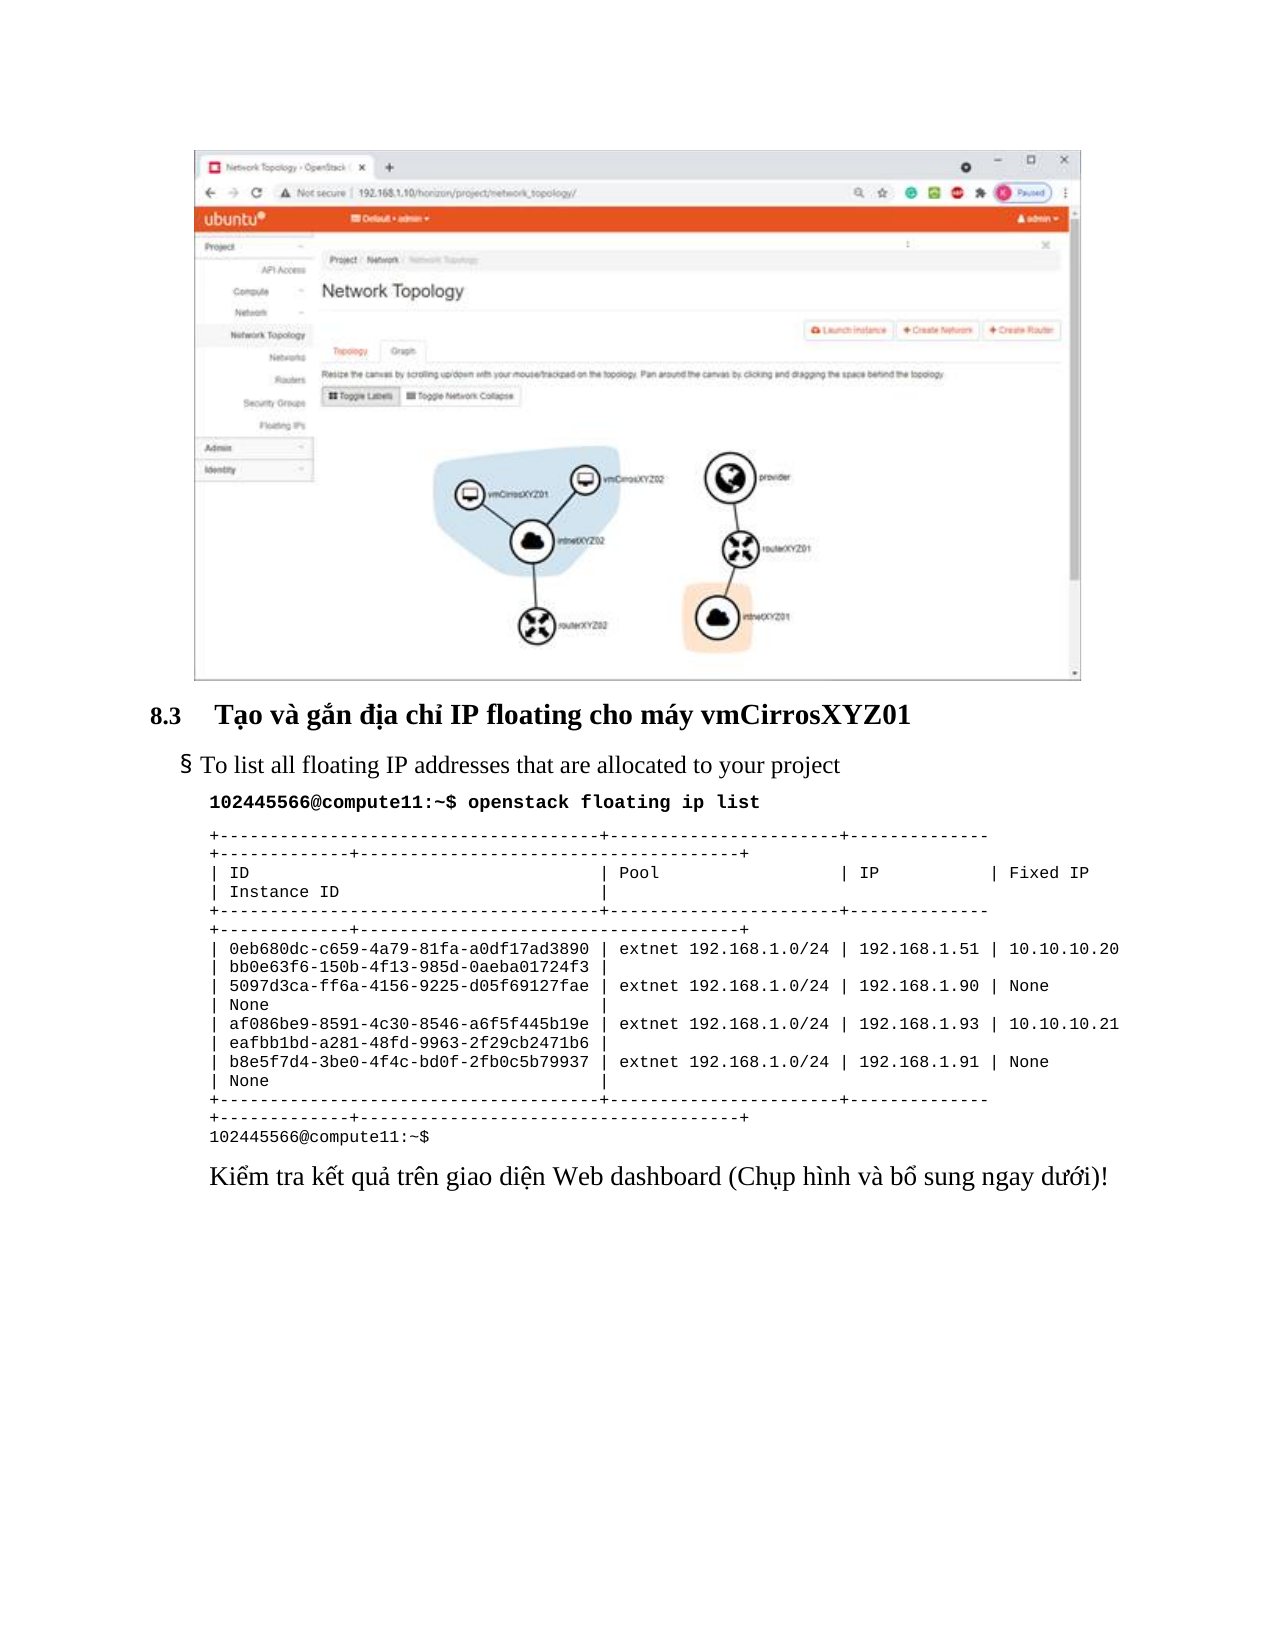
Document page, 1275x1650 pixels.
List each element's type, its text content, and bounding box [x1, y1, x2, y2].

text | 5097d3ca-ff6a-4156-9225-d05f69127fae | extnet 192.168.1.0/24 | 192.168.1.90 | None | None | [209, 978, 1125, 1016]
text 102445566@compute11:~$ openstack floating ip list [150, 793, 1125, 814]
text § To list all floating IP addresses that are allocated to your project [179, 743, 1125, 781]
text 8.3 Tạo và gắn địa chỉ IP floating cho máy vmCirrosXYZ01 [150, 693, 1125, 731]
text | b8e5f7d4-3be0-4f4c-bd0f-2fb0c5b79937 | extnet 192.168.1.0/24 | 192.168.1.91 | None | None | [209, 1053, 1125, 1091]
text | 0eb680dc-c659-4a79-81fa-a0df17ad3890 | extnet 192.168.1.0/24 | 192.168.1.51 | 10.10.10.20 | bb0e63f6-150b-4f13-985d-0aeba01724f3 | [209, 940, 1125, 978]
picture [194, 150, 1082, 681]
text +--------------------------------------+-----------------------+--------------+-------------+--------------------------------------+ [209, 827, 1125, 865]
text 102445566@compute11:~$ [209, 1129, 1125, 1148]
text +--------------------------------------+-----------------------+--------------+-------------+--------------------------------------+ [209, 1091, 1125, 1129]
text +--------------------------------------+-----------------------+--------------+-------------+--------------------------------------+ [209, 902, 1125, 940]
text | ID | Pool | IP | Fixed IP | Instance ID | [209, 865, 1125, 902]
text | af086be9-8591-4c30-8546-a6f5f445b19e | extnet 192.168.1.0/24 | 192.168.1.93 | 10.10.10.21 | eafbb1bd-a281-48fd-9963-2f29cb2471b6 | [209, 1016, 1125, 1053]
text Kiểm tra kết quả trên giao diện Web dashboard (Chụp hình và bổ sung ngay dưới)! [150, 1154, 1125, 1191]
